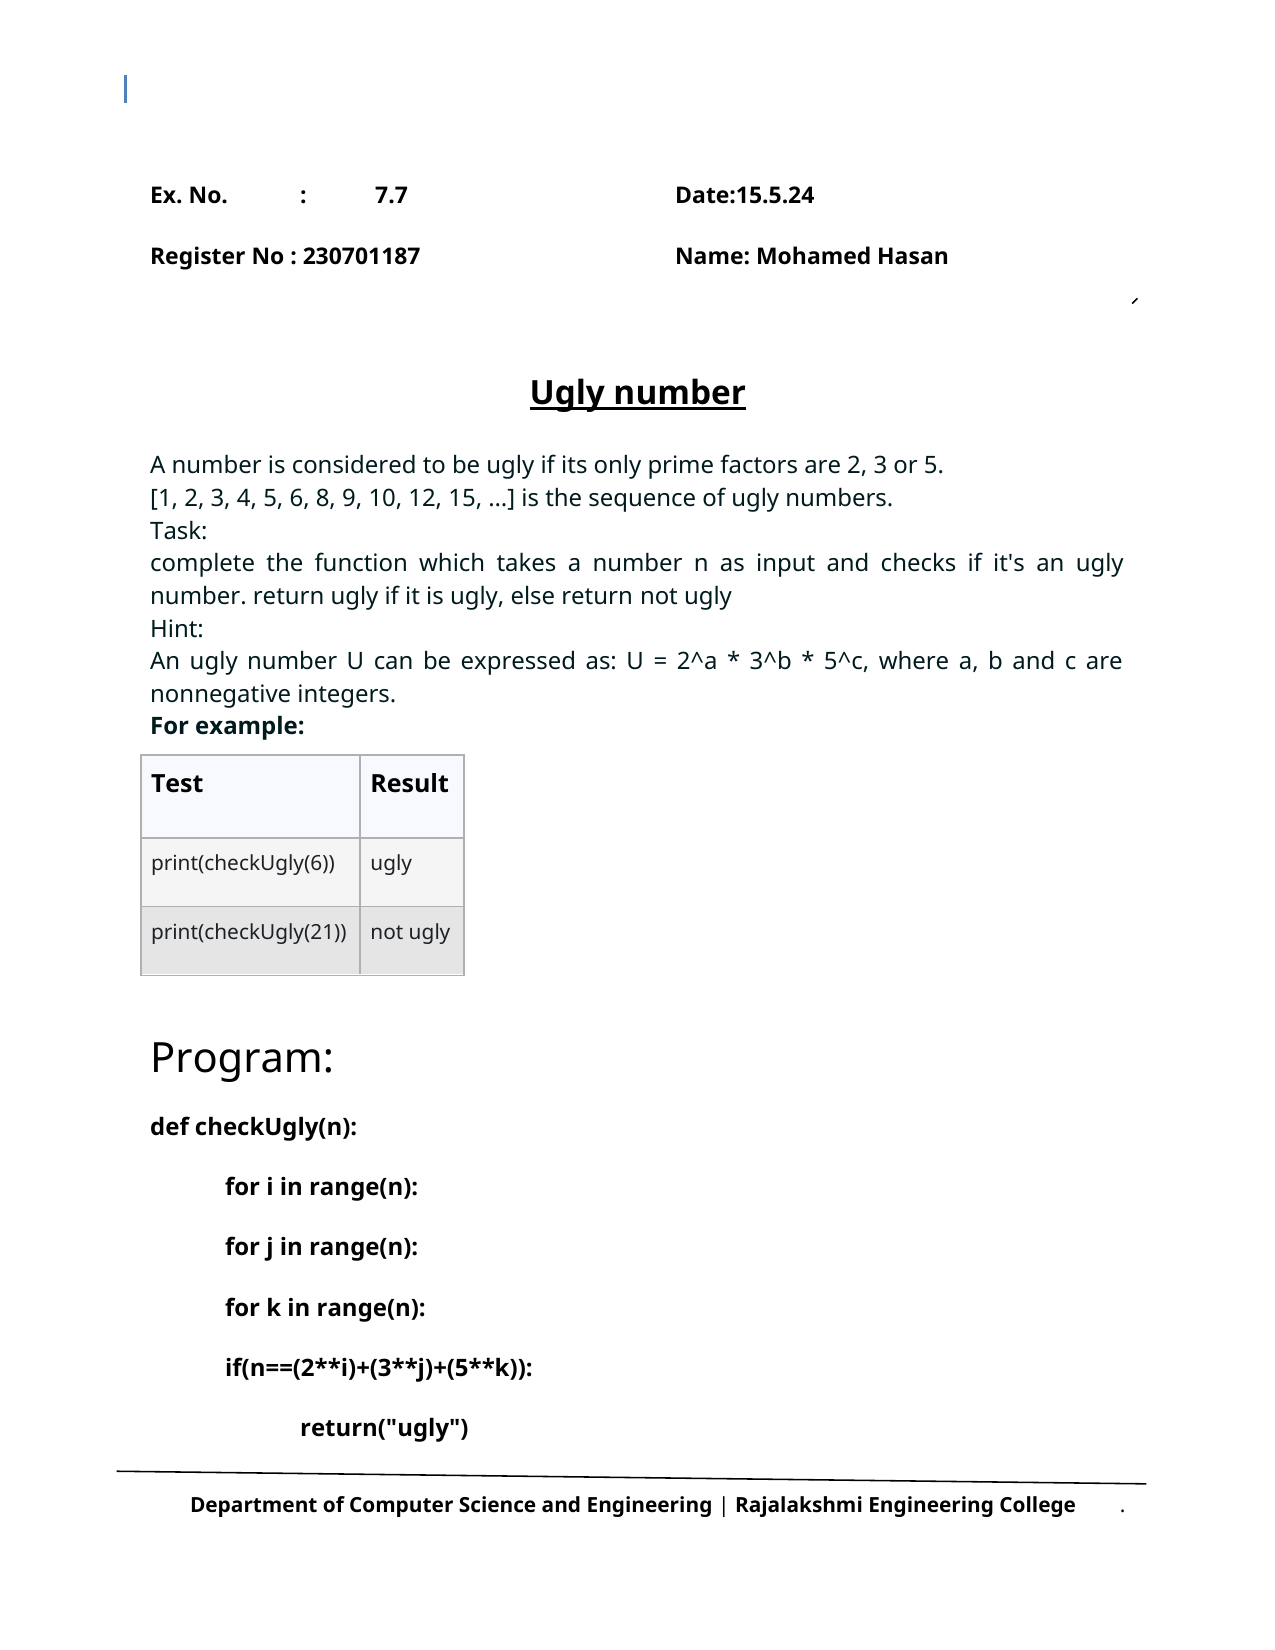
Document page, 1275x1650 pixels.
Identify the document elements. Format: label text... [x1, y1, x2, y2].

text [1, 2, 3, 4, 5, 6, 8, 9, 10, 12, 15, …] is the sequence of ugly numbers. [150, 481, 1125, 513]
text Hint: [150, 611, 1125, 644]
text Task: [150, 513, 1125, 546]
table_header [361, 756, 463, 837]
text if(n==(2**i)+(3**j)+(5**k)): [150, 1351, 1125, 1383]
text Ex. No. : 7.7 Date:15.5.24 [150, 179, 1125, 210]
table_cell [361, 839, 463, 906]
text return("ugly") [150, 1411, 1125, 1443]
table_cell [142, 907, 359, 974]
text For example: [150, 709, 1125, 742]
text Program: [150, 1028, 1125, 1085]
text complete the function which takes a number n as input and checks if it's an ugly number. return ugly if it is ugly, else return not ugly [150, 546, 1125, 611]
text Ugly number [150, 369, 1125, 414]
text for j in range(n): [150, 1230, 1125, 1263]
text def checkUgly(n): [150, 1110, 1125, 1142]
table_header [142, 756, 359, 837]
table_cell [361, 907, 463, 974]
text for k in range(n): [150, 1290, 1125, 1323]
text A number is considered to be ugly if its only prime factors are 2, 3 or 5. [150, 448, 1125, 481]
text An ugly number U can be expressed as: U = 2^a * 3^b * 5^c, where a, b and c are nonnegative integers. [150, 644, 1125, 709]
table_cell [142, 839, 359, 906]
text for i in range(n): [150, 1170, 1125, 1202]
text Register No : 230701187 Name: Mohamed Hasan [150, 239, 1125, 271]
